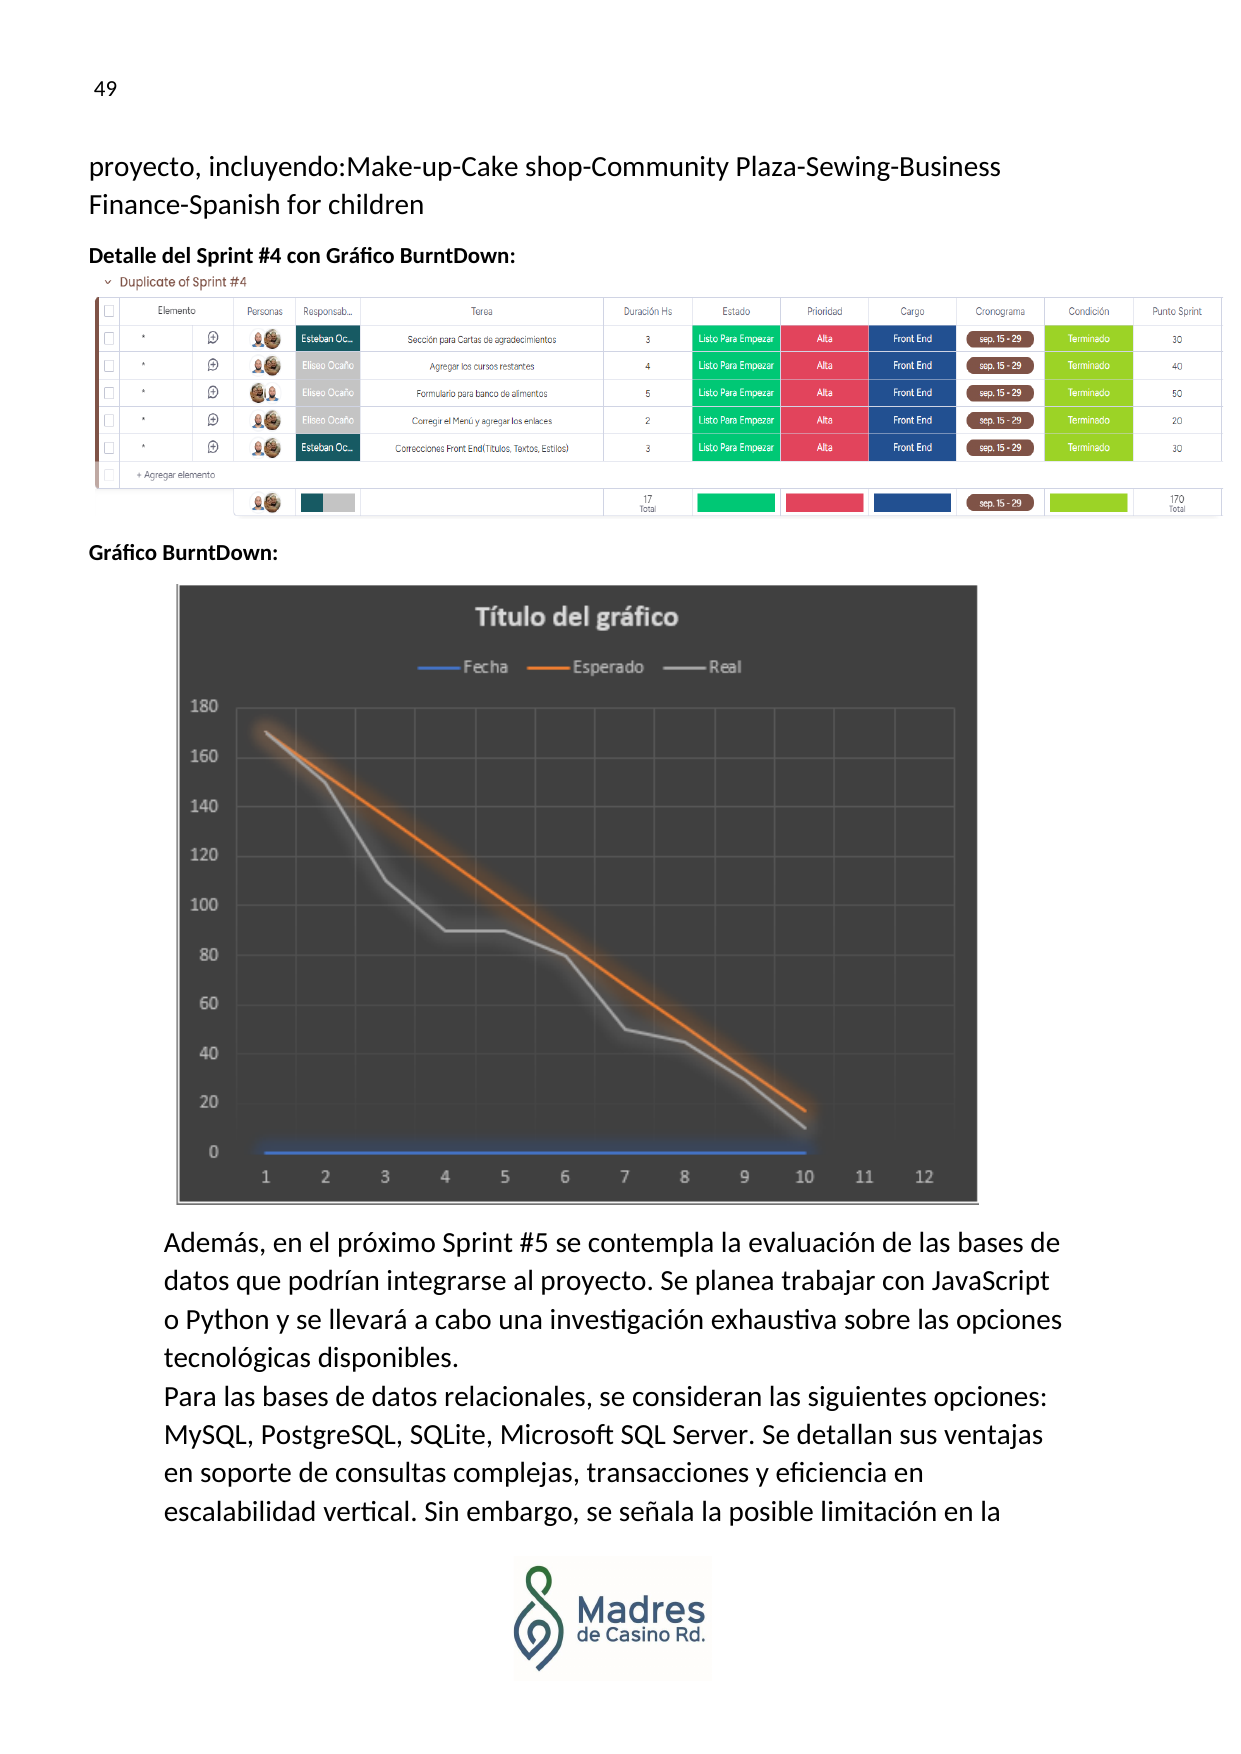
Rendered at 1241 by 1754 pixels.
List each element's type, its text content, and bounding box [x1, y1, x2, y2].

picture [513, 1556, 712, 1681]
picture [88, 271, 1224, 519]
picture [172, 584, 979, 1205]
text Gráfico BurntDown: [88, 538, 1063, 566]
text Detalle del Sprint #4 con Gráfico BurntDown: [88, 241, 1063, 271]
